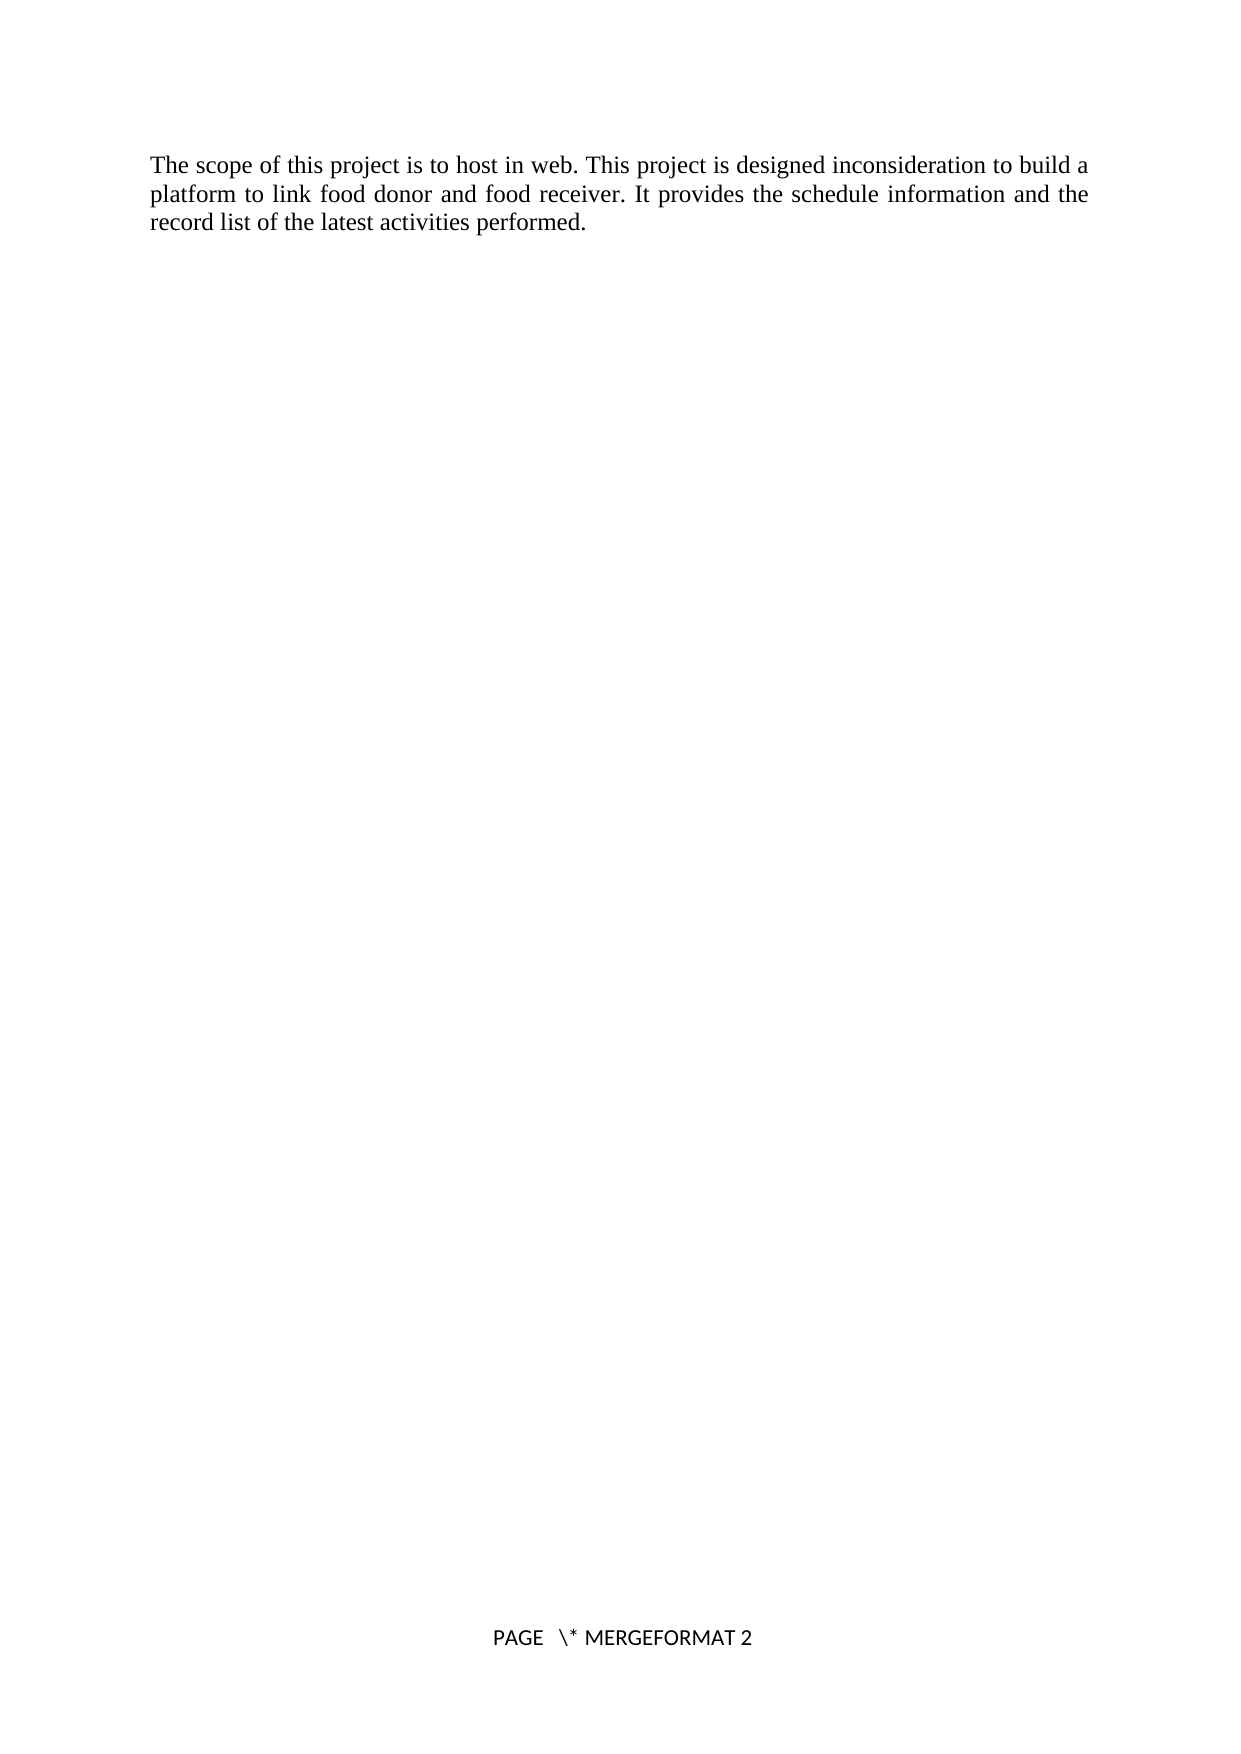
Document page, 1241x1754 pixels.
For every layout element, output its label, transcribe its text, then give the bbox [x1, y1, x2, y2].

text The scope of this project is to host in web. This project is designed inconsideration to build a platform to link food donor and food receiver. It provides the schedule information and the record list of the latest activities performed. [150, 150, 1090, 236]
